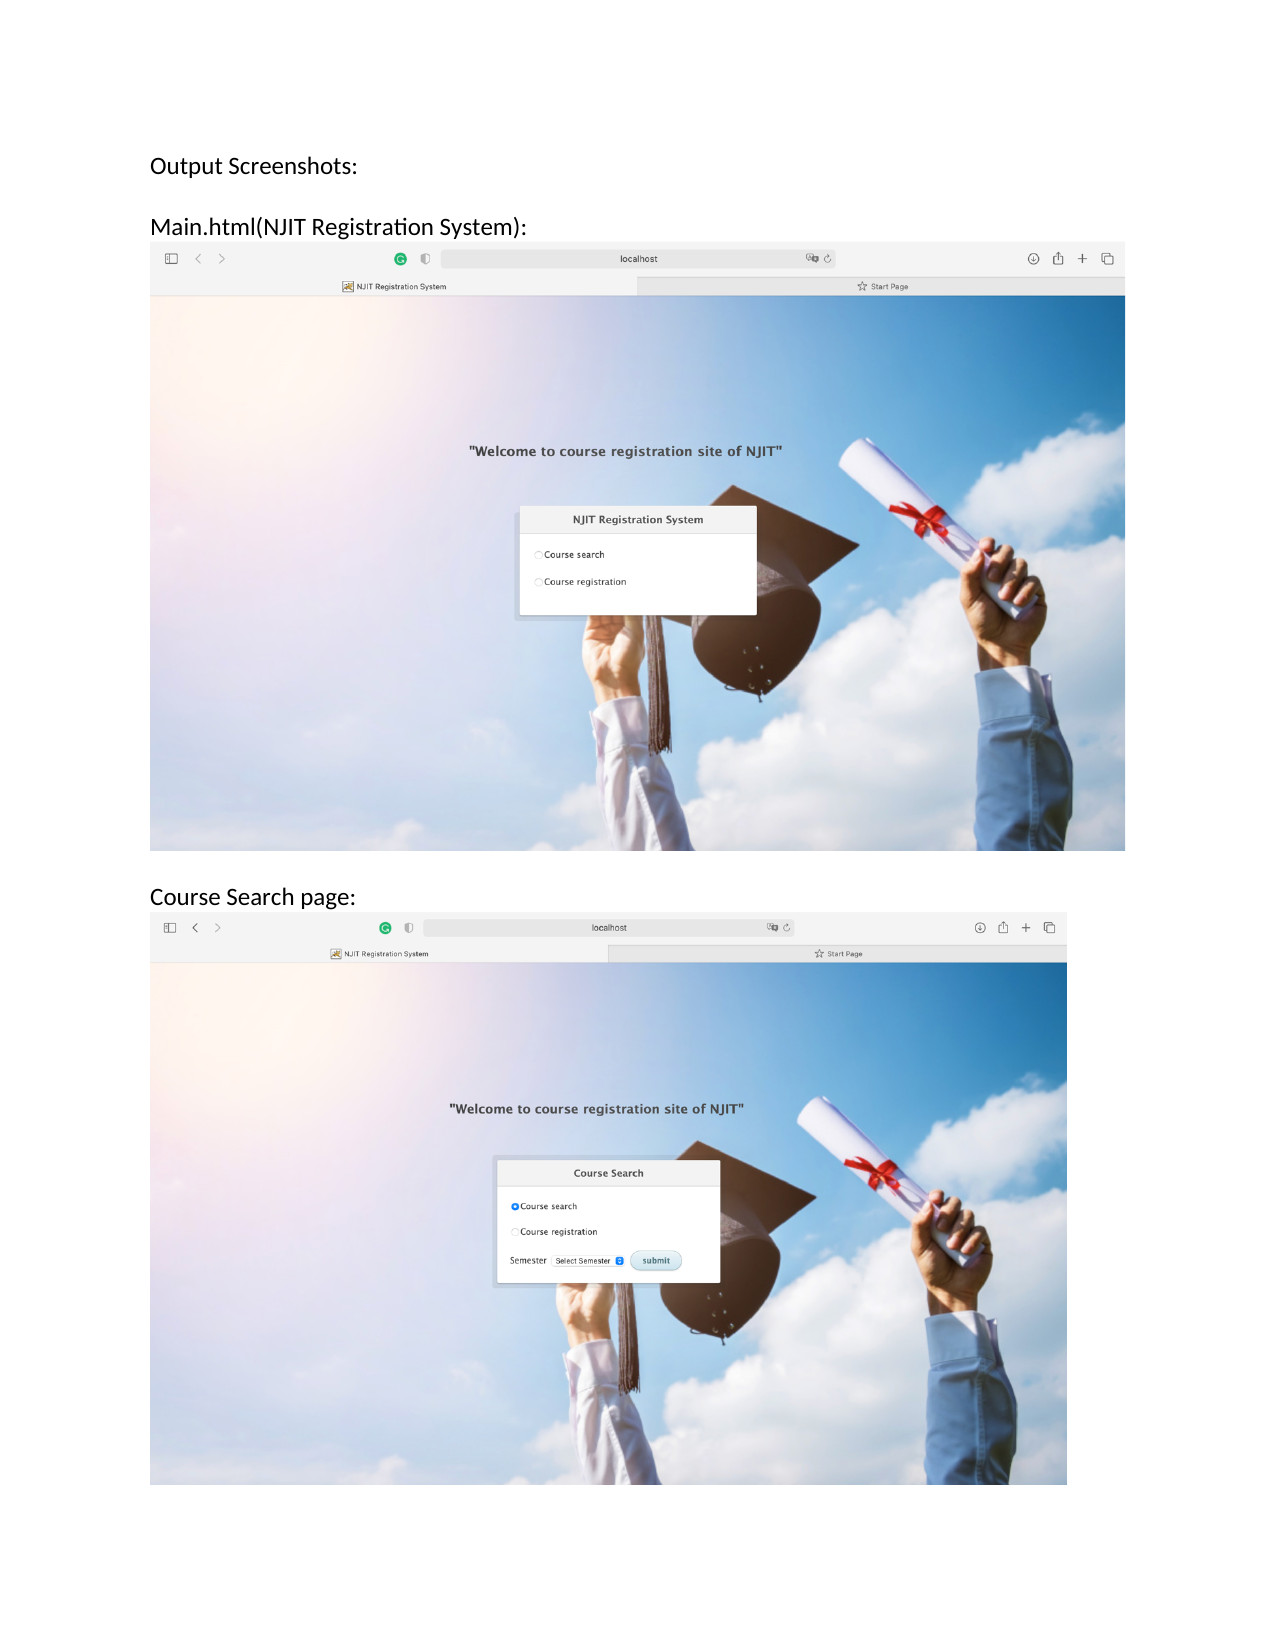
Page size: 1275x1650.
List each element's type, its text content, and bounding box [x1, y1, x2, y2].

picture [150, 912, 1067, 1485]
picture [150, 241, 1125, 851]
text Course Search page: [150, 881, 1125, 912]
text Main.html(NJIT Registration System): [150, 211, 1125, 241]
text Output Screenshots: [150, 150, 1125, 181]
